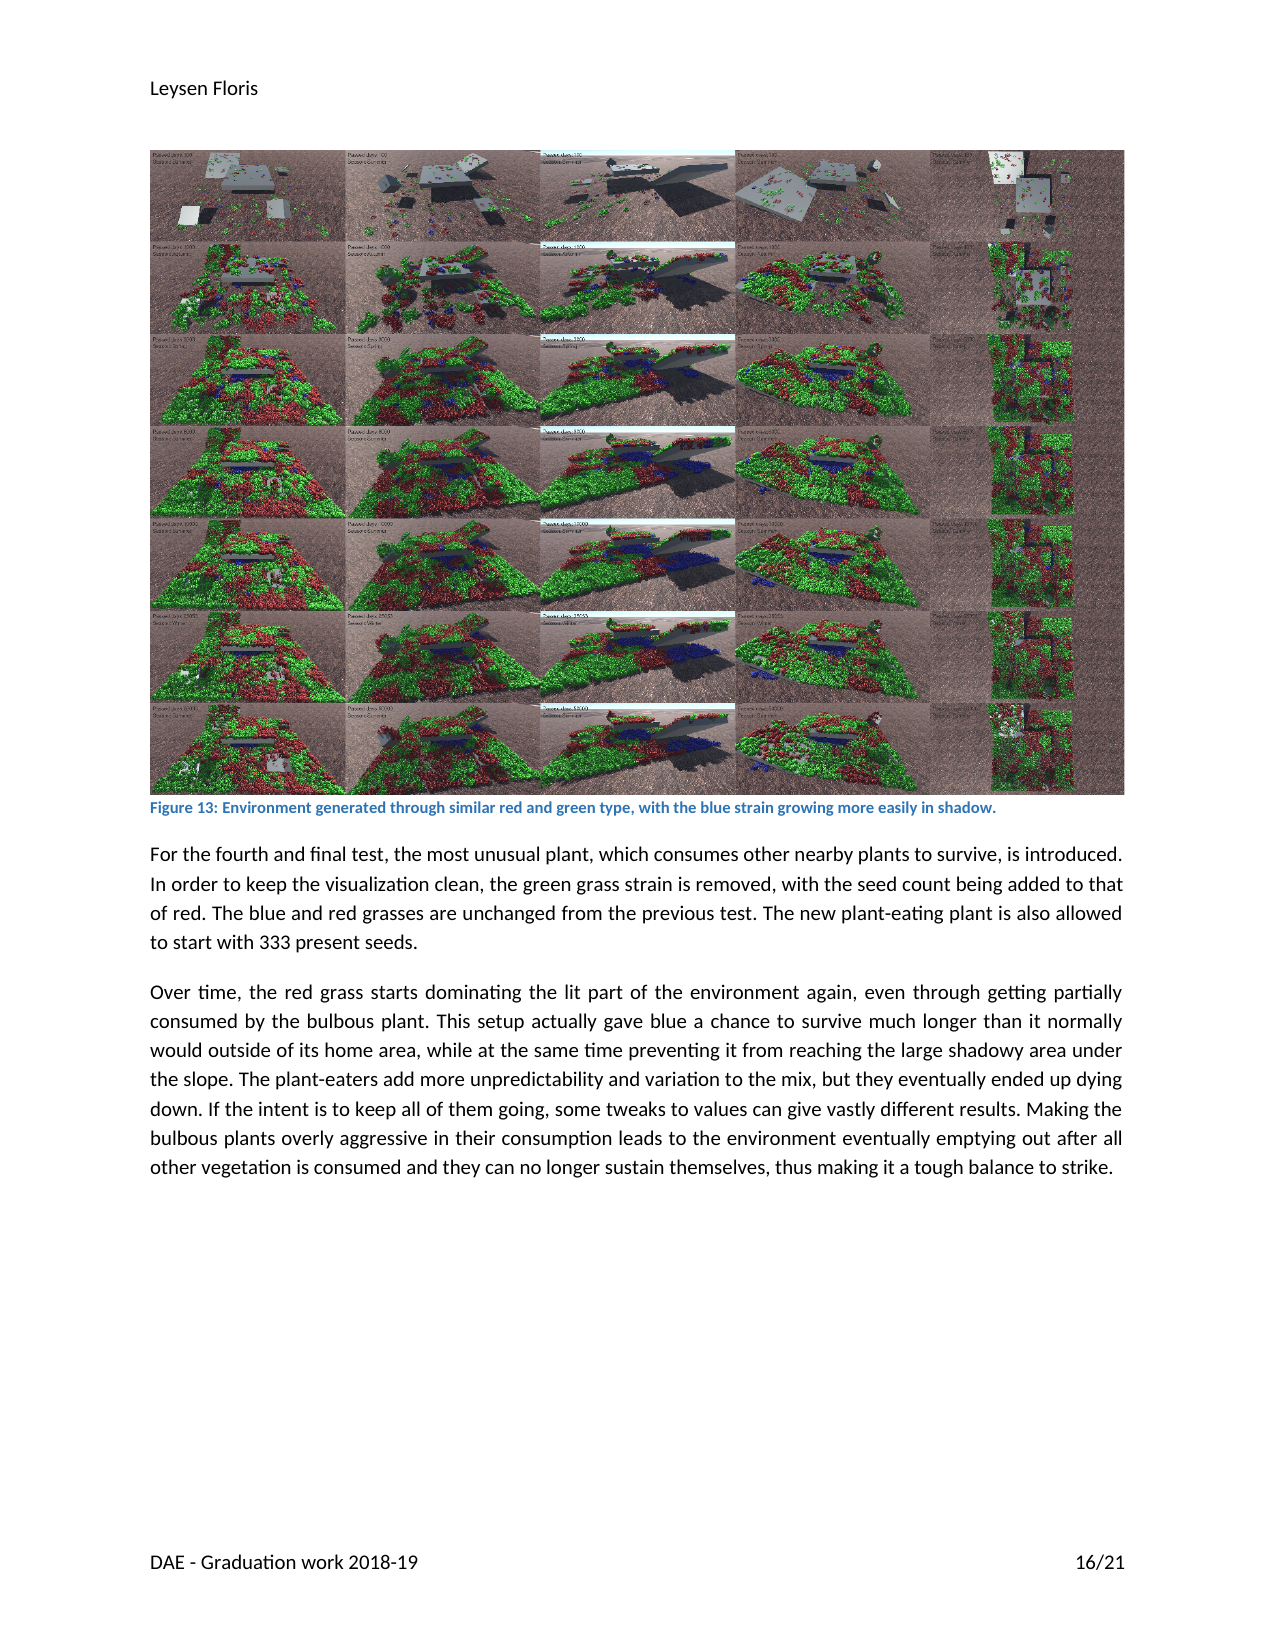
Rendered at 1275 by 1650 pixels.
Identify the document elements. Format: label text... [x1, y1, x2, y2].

text For the fourth and final test, the most unusual plant, which consumes other nearby plants to survive, is introduced. In order to keep the visualization clean, the green grass strain is removed, with the seed count being added to that of red. The blue and red grasses are unchanged from the previous test. The new plant-eating plant is also allowed to start with 333 present seeds. [150, 842, 1125, 954]
picture [150, 150, 1125, 795]
text Over time, the red grass starts dominating the lit part of the environment again, even through getting partially consumed by the bulbous plant. This setup actually gave blue a chance to survive much longer than it normally would outside of its home area, while at the same time preventing it from reaching the large shadowy area under the slope. The plant-eaters add more unpredictability and variation to the mix, but they eventually ended up dying down. If the intent is to keep all of them going, some tweaks to values can give vastly different results. Making the bulbous plants overly aggressive in their consumption leads to the environment eventually emptying out after all other vegetation is consumed and they can no longer sustain themselves, thus making it a tough balance to strike. [150, 979, 1125, 1179]
text Figure 13: Environment generated through similar red and green type, with the blue strain growing more easily in shadow. [150, 795, 1125, 818]
